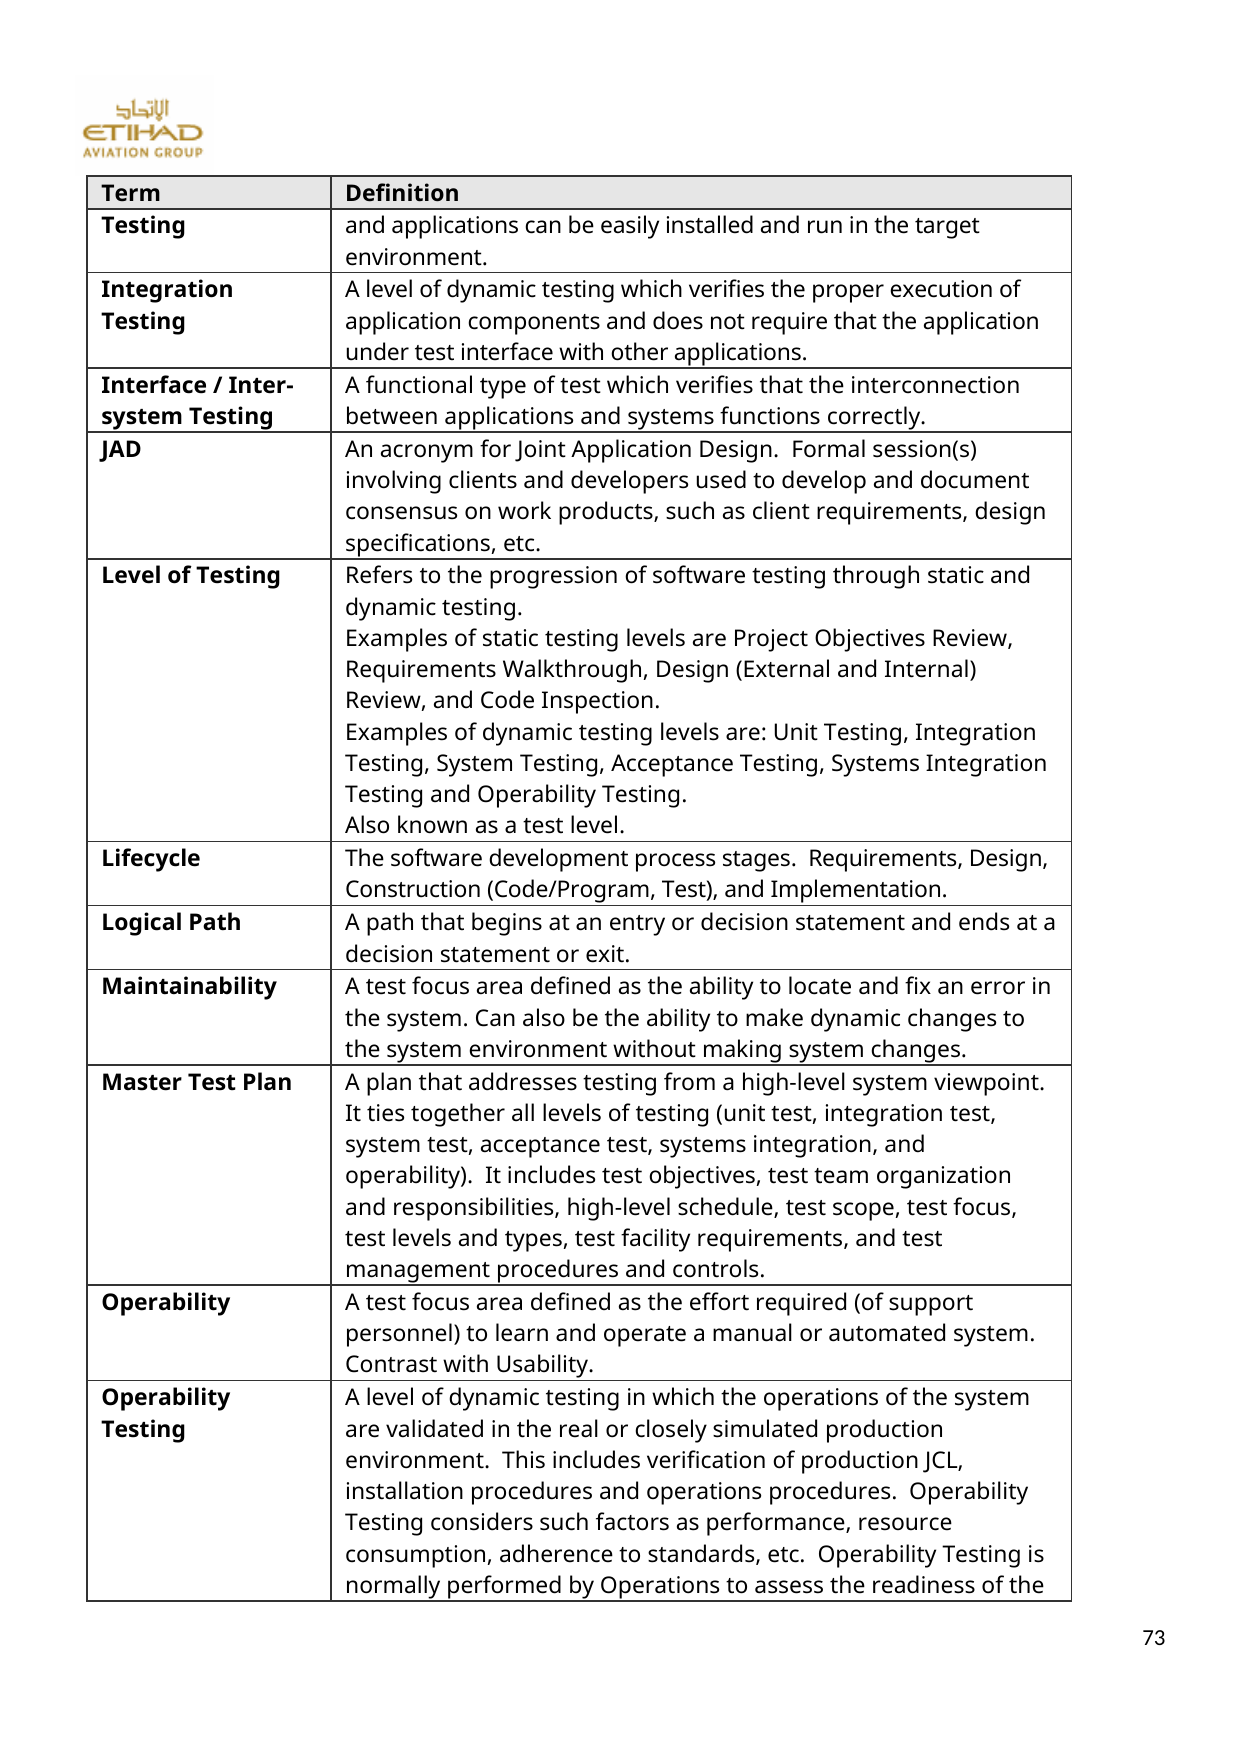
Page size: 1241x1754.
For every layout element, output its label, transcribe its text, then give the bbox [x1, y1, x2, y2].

table_cell A test focus area defined as the ability to locate and fix an error in the system. Can also be the ability to make dynamic changes to the system environment without making system changes. [332, 970, 1071, 1064]
table_cell A functional type of test which verifies that the hardware, software and applications can be easily installed and run in the target environment. [332, 210, 1071, 272]
table_cell A test focus area defined as the effort required (of support personnel) to learn and operate a manual or automated system. Contrast with Usability. [332, 1286, 1071, 1380]
table_cell Interface / Inter-system Testing [88, 369, 330, 431]
table_cell Installation Testing [88, 210, 330, 272]
table_cell Integration Testing [88, 273, 330, 367]
table_cell Maintainability [88, 970, 330, 1064]
table_cell JAD [88, 433, 330, 558]
table_cell Level of Testing [88, 560, 330, 841]
picture [75, 75, 214, 176]
table_cell An acronym for Joint Application Design. Formal session(s) involving clients and developers used to develop and document consensus on work products, such as client requirements, design specifications, etc. [332, 433, 1071, 558]
table_cell A functional type of test which verifies that the interconnection between applications and systems functions correctly. [332, 369, 1071, 431]
table_cell The software development process stages. Requirements, Design, Construction (Code/Program, Test), and Implementation. [332, 842, 1071, 905]
table_cell Operability [88, 1286, 330, 1380]
table_cell A path that begins at an entry or decision statement and ends at a decision statement or exit. [332, 906, 1071, 969]
table_cell Operability Testing [88, 1381, 330, 1600]
table_header Term [88, 177, 330, 208]
table_header Definition [332, 177, 1071, 208]
table_cell A level of dynamic testing which verifies the proper execution of application components and does not require that the application under test interface with other applications. [332, 273, 1071, 367]
table_cell Master Test Plan [88, 1066, 330, 1284]
table_cell Logical Path [88, 906, 330, 969]
table_cell Lifecycle [88, 842, 330, 905]
table_cell A plan that addresses testing from a high-level system viewpoint. It ties together all levels of testing (unit test, integration test, system test, acceptance test, systems integration, and operability). It includes test objectives, test team organization and responsibilities, high-level schedule, test scope, test focus, test levels and types, test facility requirements, and test management procedures and controls. [332, 1066, 1071, 1284]
table_cell Refers to the progression of software testing through static and dynamic testing. Examples of static testing levels are Project Objectives Review, Requirements Walkthrough, Design (External and Internal) Review, and Code Inspection. Examples of dynamic testing levels are: Unit Testing, Integration Testing, System Testing, Acceptance Testing, Systems Integration Testing and Operability Testing. Also known as a test level. [332, 560, 1071, 841]
